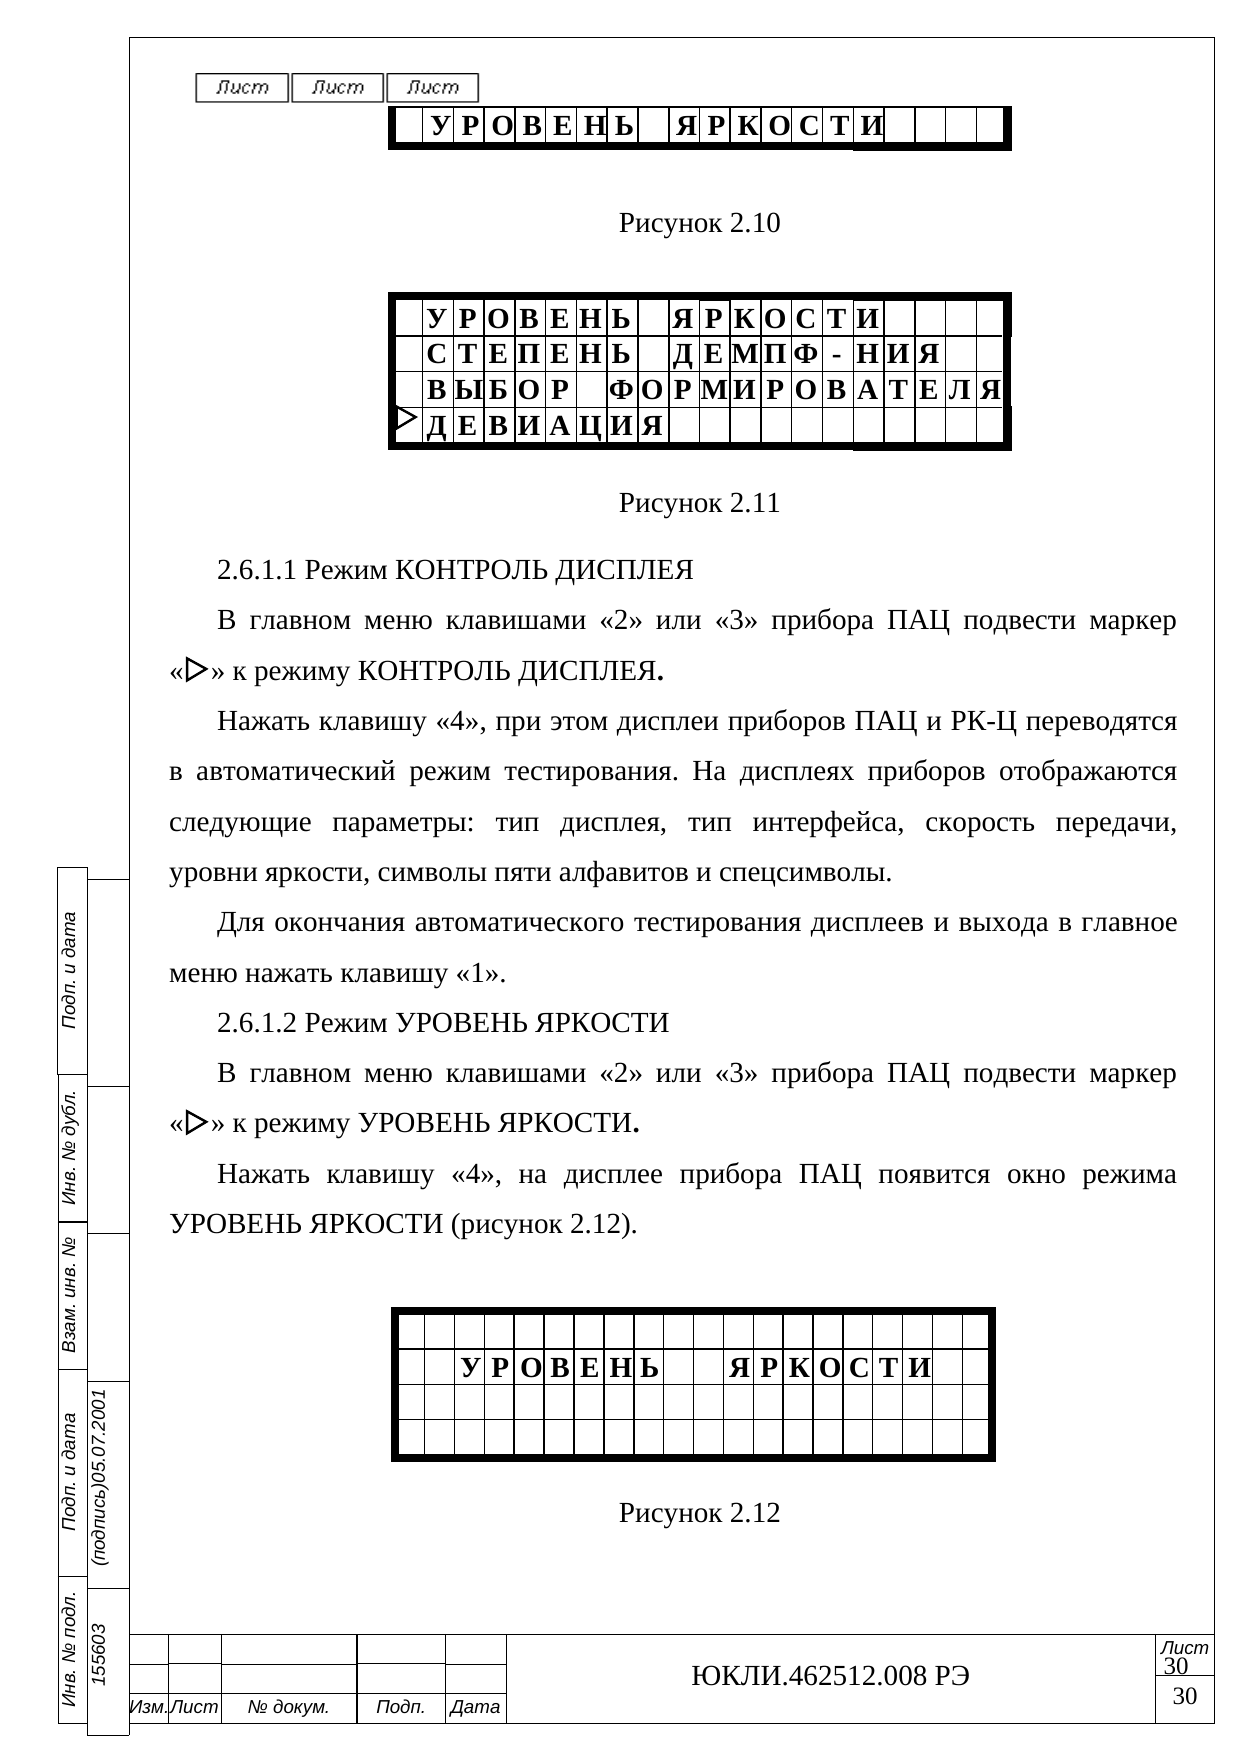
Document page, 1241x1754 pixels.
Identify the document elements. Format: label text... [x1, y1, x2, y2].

table_cell Я [916, 337, 945, 371]
text Рисунок 2.10 [164, 205, 1188, 238]
table_cell В [423, 372, 453, 406]
table_cell Ф [792, 337, 822, 371]
table_cell [933, 1420, 962, 1454]
table_cell Р [485, 1350, 513, 1383]
table_cell [455, 1420, 484, 1454]
table_cell Р [762, 372, 791, 406]
table_header [485, 1315, 513, 1348]
table_cell Н [577, 108, 606, 142]
table_cell [792, 408, 822, 442]
table_cell И [854, 108, 883, 142]
table_cell [635, 1385, 663, 1418]
table_cell [885, 408, 914, 442]
text В главном меню клавишами «2» или «3» прибора ПАЦ подвести маркер «» к режиму УРОВЕНЬ ЯРКОСТИ. [169, 1055, 1178, 1139]
text 2.6.1.2 Режим УРОВЕНЬ ЯРКОСТИ [169, 1005, 1178, 1038]
table_cell Е [700, 337, 729, 371]
table_header Р [700, 301, 729, 335]
table_header [844, 1315, 872, 1348]
table_cell [724, 1420, 753, 1454]
table_header [784, 1315, 812, 1348]
table_cell [670, 408, 699, 442]
table_cell Ь [608, 108, 637, 142]
table_cell Я [639, 408, 668, 442]
table_cell [545, 1385, 573, 1418]
table_cell Е [546, 337, 576, 371]
table_cell [694, 1385, 723, 1418]
table_cell В [516, 108, 545, 142]
table_cell Я [724, 1350, 753, 1383]
table_header [664, 1315, 693, 1348]
table_header [635, 1315, 663, 1348]
table_cell Т [885, 372, 914, 406]
table_header [977, 301, 1003, 335]
table_cell [694, 1350, 723, 1383]
text В главном меню клавишами «2» или «3» прибора ПАЦ подвести маркер «» к режиму КОНТРОЛЬ ДИСПЛЕЯ. [169, 602, 1178, 686]
table_header [873, 1315, 902, 1348]
table_cell О [639, 372, 668, 406]
table_cell О [515, 1350, 543, 1383]
table_header [605, 1315, 633, 1348]
table_header [639, 300, 668, 335]
table_header [933, 1315, 962, 1348]
table_cell [963, 1350, 988, 1383]
table_cell Т [823, 108, 853, 142]
table_cell А [546, 408, 576, 442]
table_cell Е [454, 408, 483, 442]
table_cell [916, 108, 945, 142]
table_cell Р [700, 108, 729, 142]
table_cell [399, 1420, 424, 1454]
table_header И [854, 301, 883, 335]
table_cell Р [454, 108, 483, 142]
table_cell [515, 1420, 543, 1454]
table_cell [977, 335, 1003, 371]
table_cell И [516, 408, 545, 442]
table_cell О [814, 1350, 842, 1383]
table_cell В [545, 1350, 573, 1383]
table_header У [423, 300, 453, 335]
table_cell [885, 108, 914, 142]
table_cell - [823, 337, 853, 371]
table_cell [664, 1350, 693, 1383]
table_header Н [577, 300, 606, 335]
table_header [515, 1315, 543, 1348]
table_cell [977, 406, 1003, 442]
table_cell У [423, 108, 453, 142]
table_cell [575, 1385, 603, 1418]
table_header К [731, 300, 760, 335]
table_cell [844, 1385, 872, 1418]
table_cell [639, 108, 668, 142]
table_cell [946, 408, 976, 442]
table_cell [396, 372, 422, 406]
table_header [545, 1315, 573, 1348]
text Нажать клавишу «4», на дисплее прибора ПАЦ появится окно режима УРОВЕНЬ ЯРКОСТИ (рисунок 2.12). [169, 1156, 1178, 1240]
table_cell К [731, 108, 760, 142]
table_cell [916, 408, 945, 442]
table_cell [814, 1385, 842, 1418]
table_cell [946, 108, 976, 142]
table_header [754, 1315, 782, 1348]
table_cell [873, 1385, 902, 1418]
table_cell Л [946, 372, 976, 406]
table_cell Б [485, 372, 514, 406]
table_cell И [885, 337, 914, 371]
table_cell [854, 408, 883, 442]
table_cell С [792, 108, 822, 142]
text Нажать клавишу «4», при этом дисплеи приборов ПАЦ и РК-Ц переводятся в автоматический режим тестирования. На дисплеях приборов отображаются следующие параметры: тип дисплея, тип интерфейса, скорость передачи, уровни яркости, символы пяти алфавитов и спецсимволы. [169, 703, 1178, 888]
table_cell О [485, 108, 514, 142]
table_cell [664, 1420, 693, 1454]
table_header О [762, 300, 791, 335]
table_cell Р [754, 1350, 782, 1383]
text Рисунок 2.11 [164, 485, 1188, 518]
table_header [455, 1315, 484, 1348]
table_cell О [762, 108, 791, 142]
text 2.6.1.1 Режим КОНТРОЛЬ ДИСПЛЕЯ [169, 552, 1178, 586]
table_cell [515, 1385, 543, 1418]
table_cell Ф [608, 372, 637, 406]
table_cell [784, 1385, 812, 1418]
table_cell [844, 1420, 872, 1454]
table_cell [635, 1420, 663, 1454]
table_cell С [844, 1350, 872, 1383]
table_cell С [423, 337, 453, 371]
table_cell [933, 1350, 962, 1383]
table_header [885, 301, 914, 335]
table_cell И [903, 1350, 932, 1383]
table_cell В [485, 408, 514, 442]
table_cell Ь [635, 1350, 663, 1383]
table_cell [577, 372, 606, 406]
table_cell Н [605, 1350, 633, 1383]
table_cell [724, 1385, 753, 1418]
table_header С [792, 300, 822, 335]
table_cell [425, 1420, 454, 1454]
table_cell [903, 1385, 932, 1418]
table_cell Р [546, 372, 576, 406]
table_cell [425, 1350, 454, 1383]
table_cell [784, 1420, 812, 1454]
table_cell Я [670, 108, 699, 142]
text Рисунок 2.12 [164, 1495, 1188, 1528]
table_cell У [455, 1350, 484, 1383]
table_cell [425, 1385, 454, 1418]
table_cell [605, 1385, 633, 1418]
table_header Е [546, 300, 576, 335]
table_cell [762, 408, 791, 442]
table_cell [455, 1385, 484, 1418]
table_cell Е [485, 337, 514, 371]
table_cell К [784, 1350, 812, 1383]
table_cell И [608, 408, 637, 442]
table_cell Д [670, 337, 699, 371]
table_cell [873, 1420, 902, 1454]
table_cell О [516, 372, 545, 406]
table_cell Д [423, 408, 453, 442]
table_cell [754, 1385, 782, 1418]
table_cell [605, 1420, 633, 1454]
table_cell Ц [577, 408, 606, 442]
table_cell [963, 1385, 988, 1418]
table_header [946, 301, 976, 335]
table_header [916, 301, 945, 335]
table_cell [639, 337, 668, 371]
table_cell Ы [454, 372, 483, 406]
table_header [575, 1315, 603, 1348]
table_cell [575, 1420, 603, 1454]
picture [194, 73, 481, 106]
text Для окончания автоматического тестирования дисплеев и выхода в главное меню нажать клавишу «1». [169, 904, 1178, 988]
table_header [396, 300, 422, 335]
table_cell [664, 1385, 693, 1418]
table_header [963, 1315, 988, 1348]
table_cell П [516, 337, 545, 371]
table_cell Е [575, 1350, 603, 1383]
table_cell [485, 1385, 513, 1418]
table_header В [516, 300, 545, 335]
table_header Т [823, 300, 853, 335]
table_header [399, 1315, 424, 1348]
table_cell [545, 1420, 573, 1454]
table_cell [823, 408, 853, 442]
table_cell [485, 1420, 513, 1454]
table_header О [485, 300, 514, 335]
table_cell Т [454, 337, 483, 371]
table_cell Я [977, 371, 1003, 406]
table_cell Е [546, 108, 576, 142]
table_cell [396, 337, 422, 371]
table_cell [946, 337, 976, 371]
table_cell Р [670, 372, 699, 406]
table_cell И [731, 372, 760, 406]
table_cell Н [577, 337, 606, 371]
table_cell [963, 1420, 988, 1454]
table_cell [754, 1420, 782, 1454]
table_header [425, 1315, 454, 1348]
table_cell М [700, 372, 729, 406]
table_header [694, 1315, 723, 1348]
table_cell [396, 108, 422, 142]
table_cell [731, 408, 760, 442]
table_header [814, 1315, 842, 1348]
table_cell [933, 1385, 962, 1418]
table_cell [903, 1420, 932, 1454]
table_cell [399, 1385, 424, 1418]
table_header [724, 1315, 753, 1348]
table_cell Ь [608, 337, 637, 371]
table_cell Т [873, 1350, 902, 1383]
table_cell А [854, 372, 883, 406]
table_cell [399, 1350, 424, 1383]
table_cell О [792, 372, 822, 406]
table_header Ь [608, 300, 637, 335]
table_cell М [731, 337, 760, 371]
table_cell [694, 1420, 723, 1454]
table_cell [977, 108, 1003, 142]
table_cell Е [916, 372, 945, 406]
table_header [903, 1315, 932, 1348]
table_header Р [454, 300, 483, 335]
table_cell Н [854, 337, 883, 371]
table_cell П [762, 337, 791, 371]
table_cell В [823, 372, 853, 406]
table_cell [700, 408, 729, 442]
table_cell [396, 408, 422, 442]
table_header Я [670, 300, 699, 335]
table_cell [814, 1420, 842, 1454]
